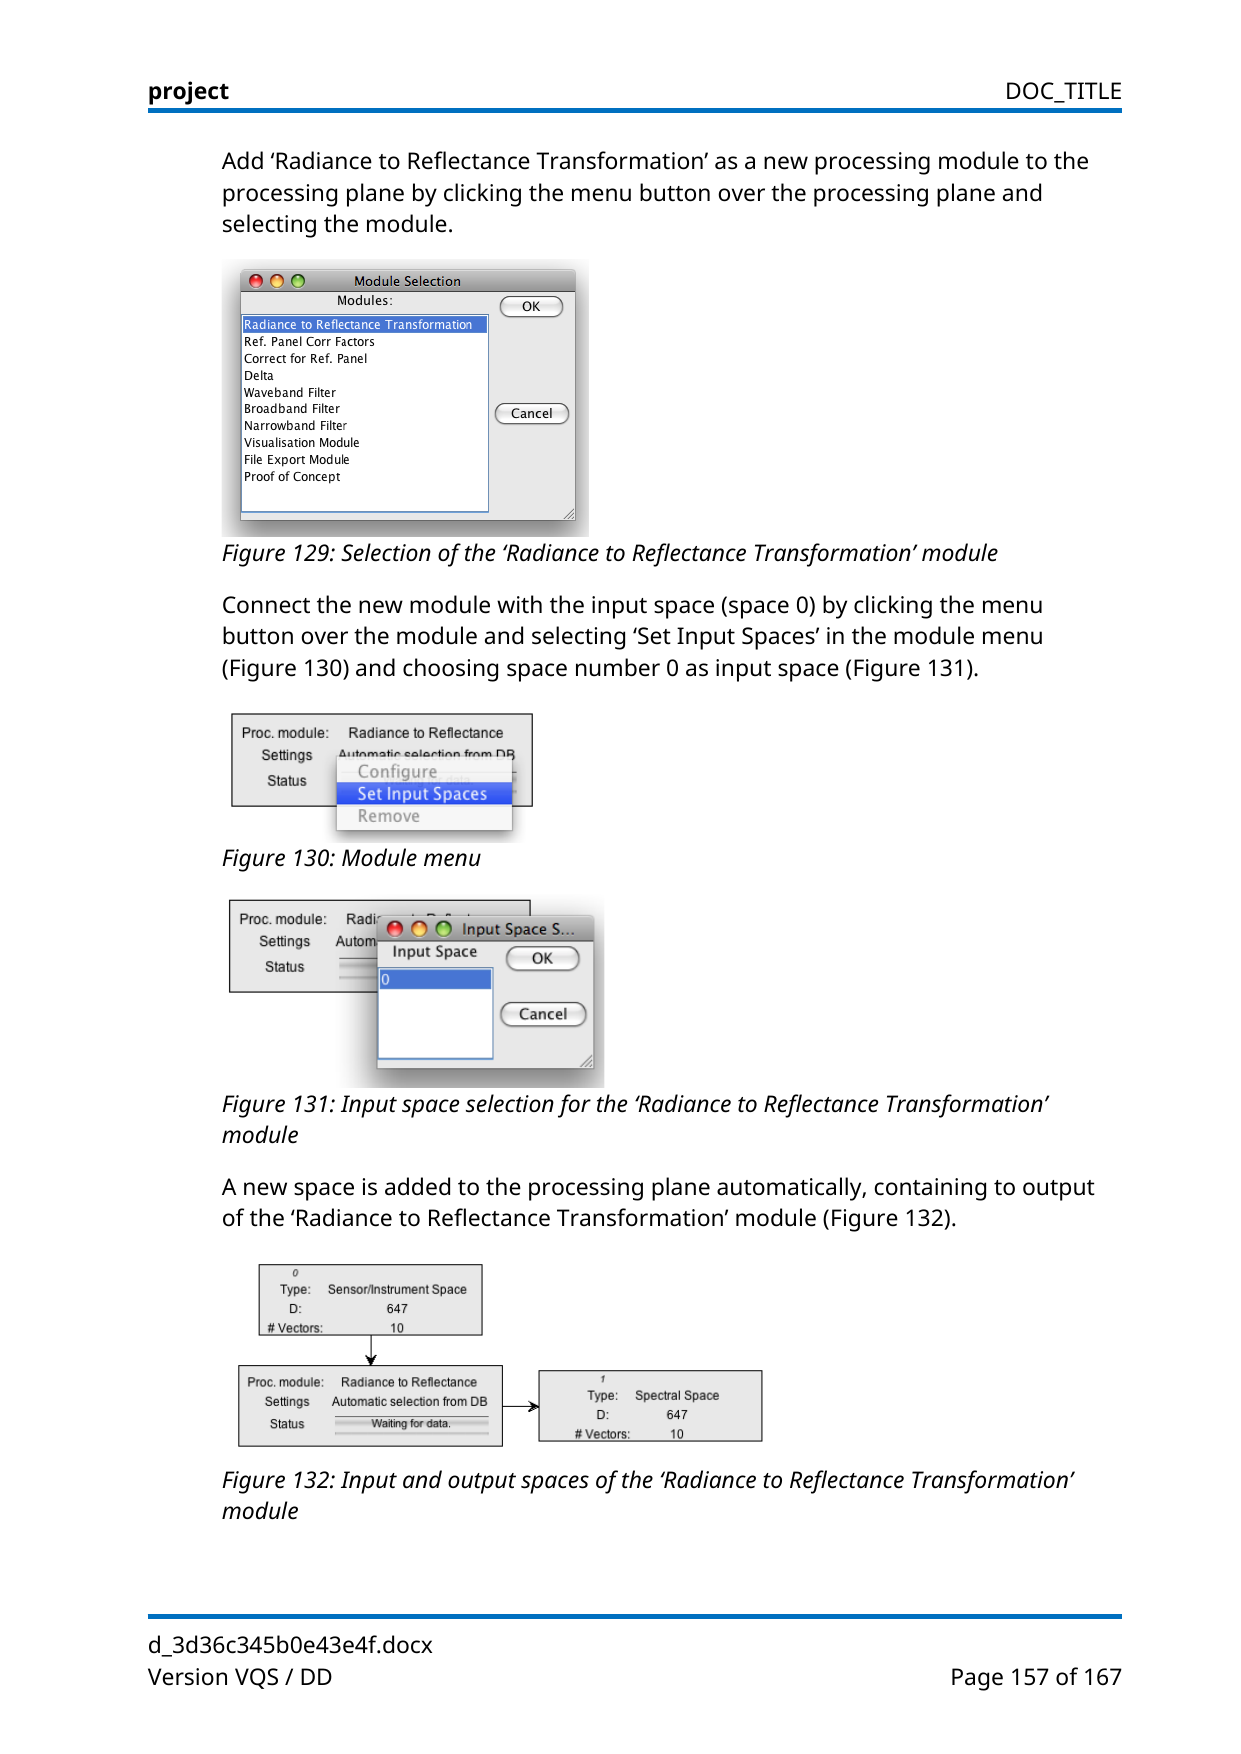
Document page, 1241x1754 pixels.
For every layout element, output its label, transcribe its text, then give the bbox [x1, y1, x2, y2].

text Add ‘Radiance to Reflectance Transformation’ as a new processing module to the processing plane by clicking the menu button over the processing plane and selecting the module. [222, 145, 1122, 239]
picture [221, 894, 605, 1088]
picture [221, 259, 589, 537]
picture [221, 703, 548, 843]
picture [221, 1254, 793, 1464]
